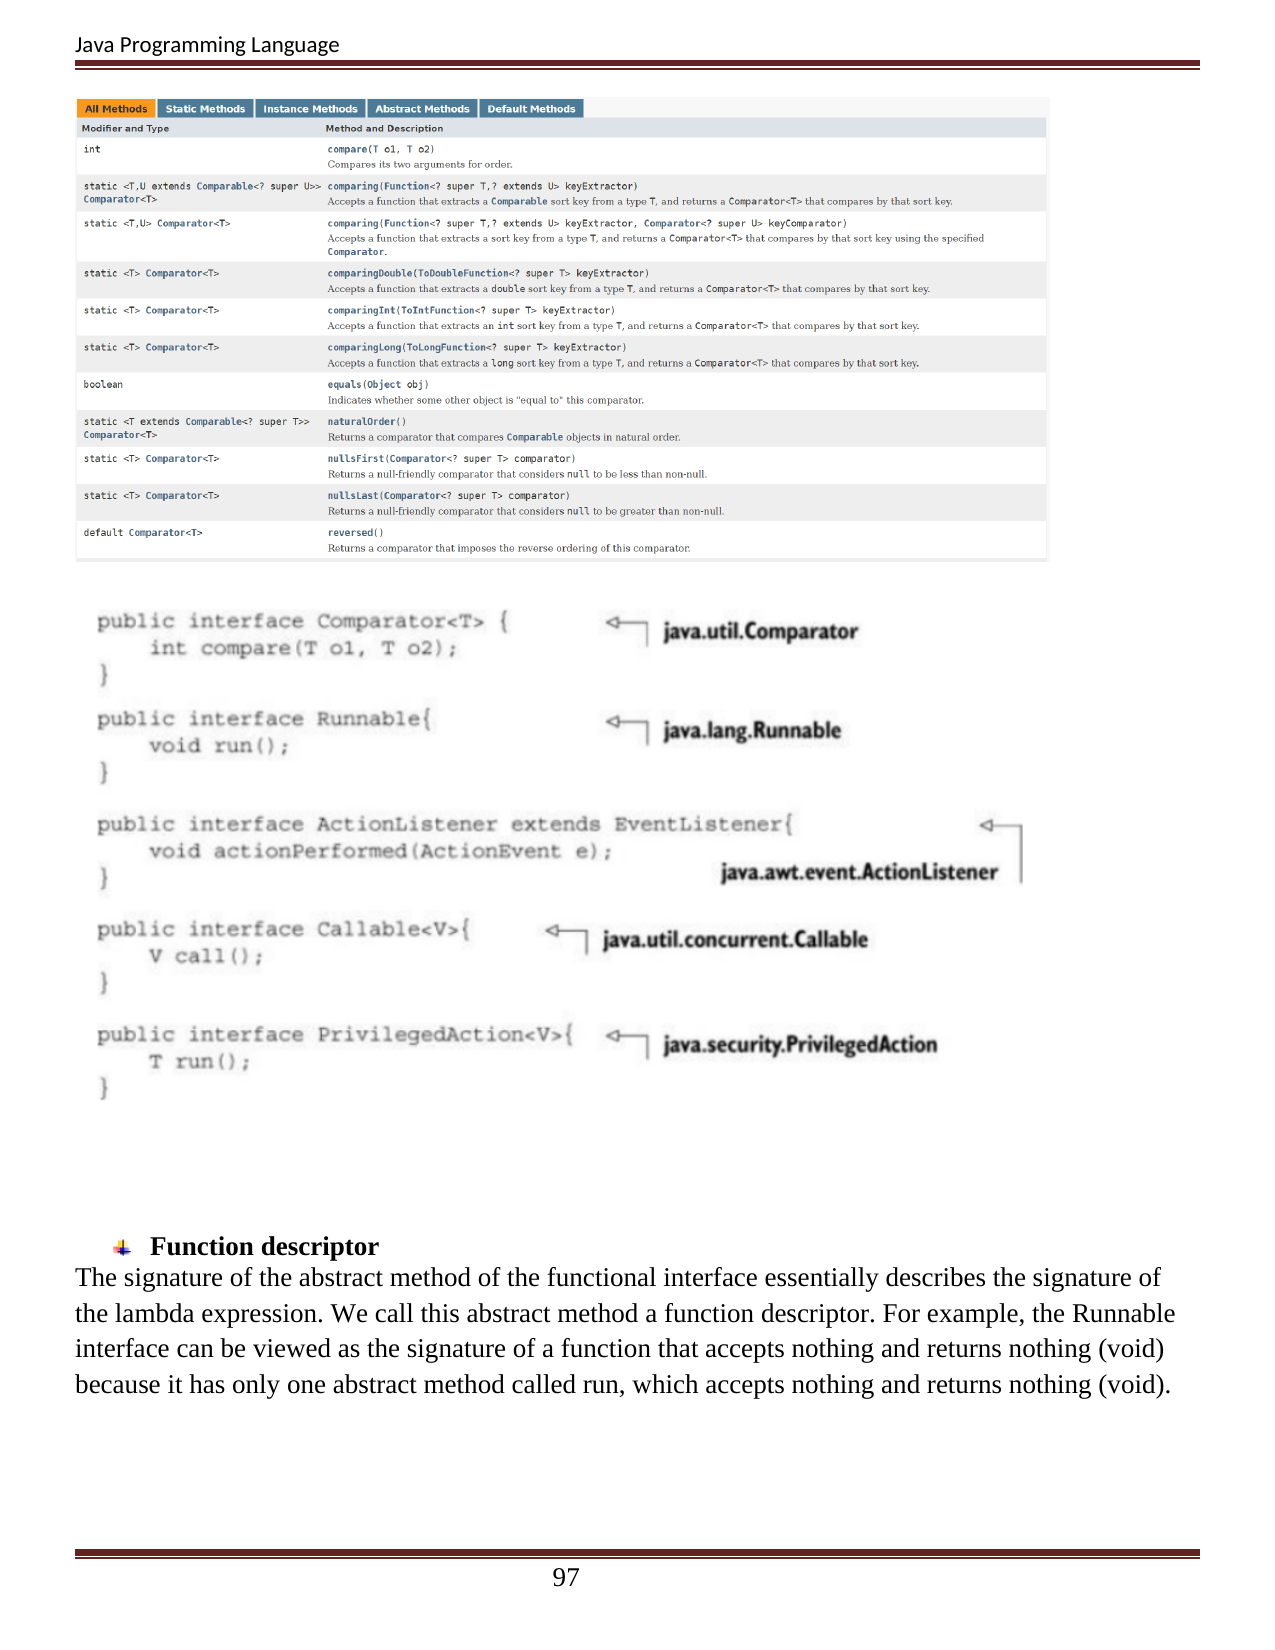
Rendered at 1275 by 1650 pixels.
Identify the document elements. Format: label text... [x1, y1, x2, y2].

picture [113, 1238, 131, 1256]
picture [75, 97, 1050, 562]
list Function descriptor [112, 1230, 1200, 1261]
picture [75, 592, 1050, 1106]
text The signature of the abstract method of the functional interface essentially describes the signature of the lambda expression. We call this abstract method a function descriptor. For example, the Runnable interface can be viewed as the signature of a function that accepts nothing and returns nothing (void) because it has only one abstract method called run, which accepts nothing and returns nothing (void). [75, 1261, 1200, 1399]
